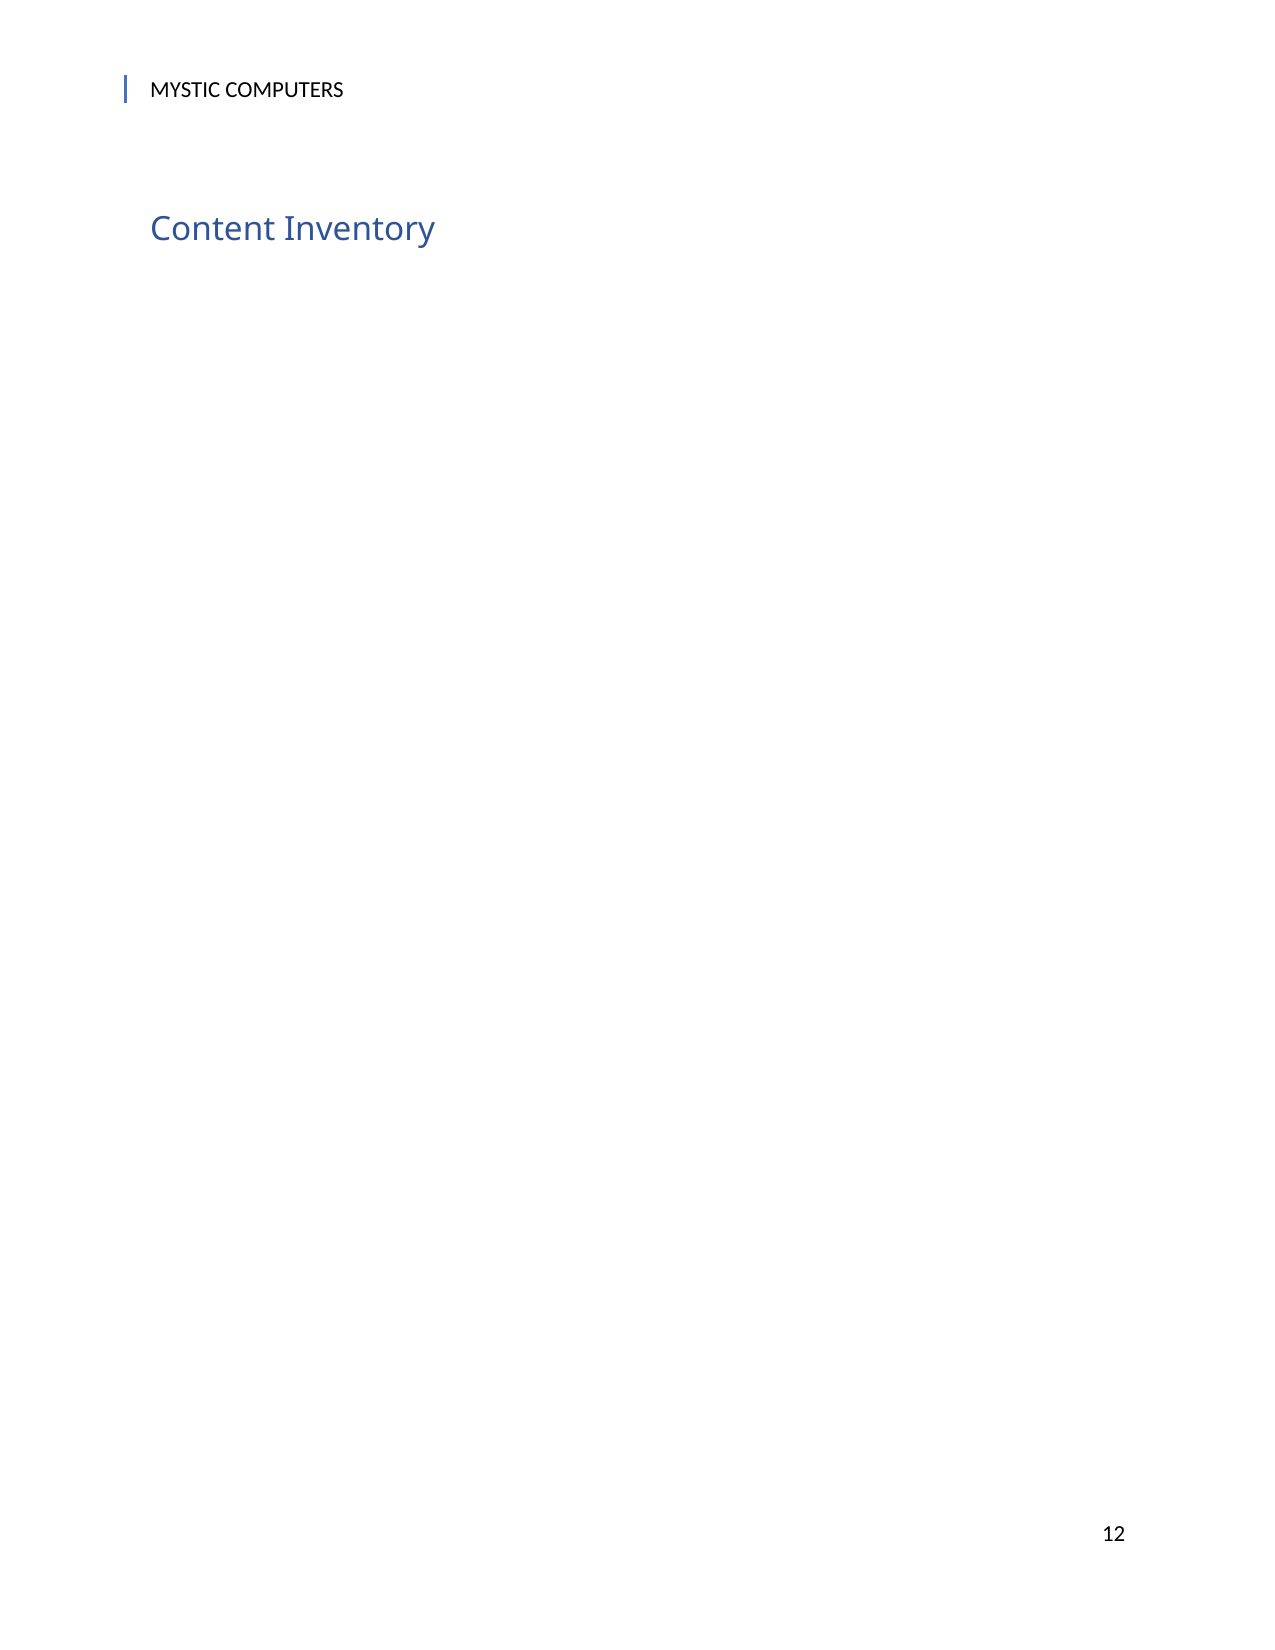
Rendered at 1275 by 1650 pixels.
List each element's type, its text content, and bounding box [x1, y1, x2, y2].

subtitle Content Inventory [150, 205, 1125, 251]
